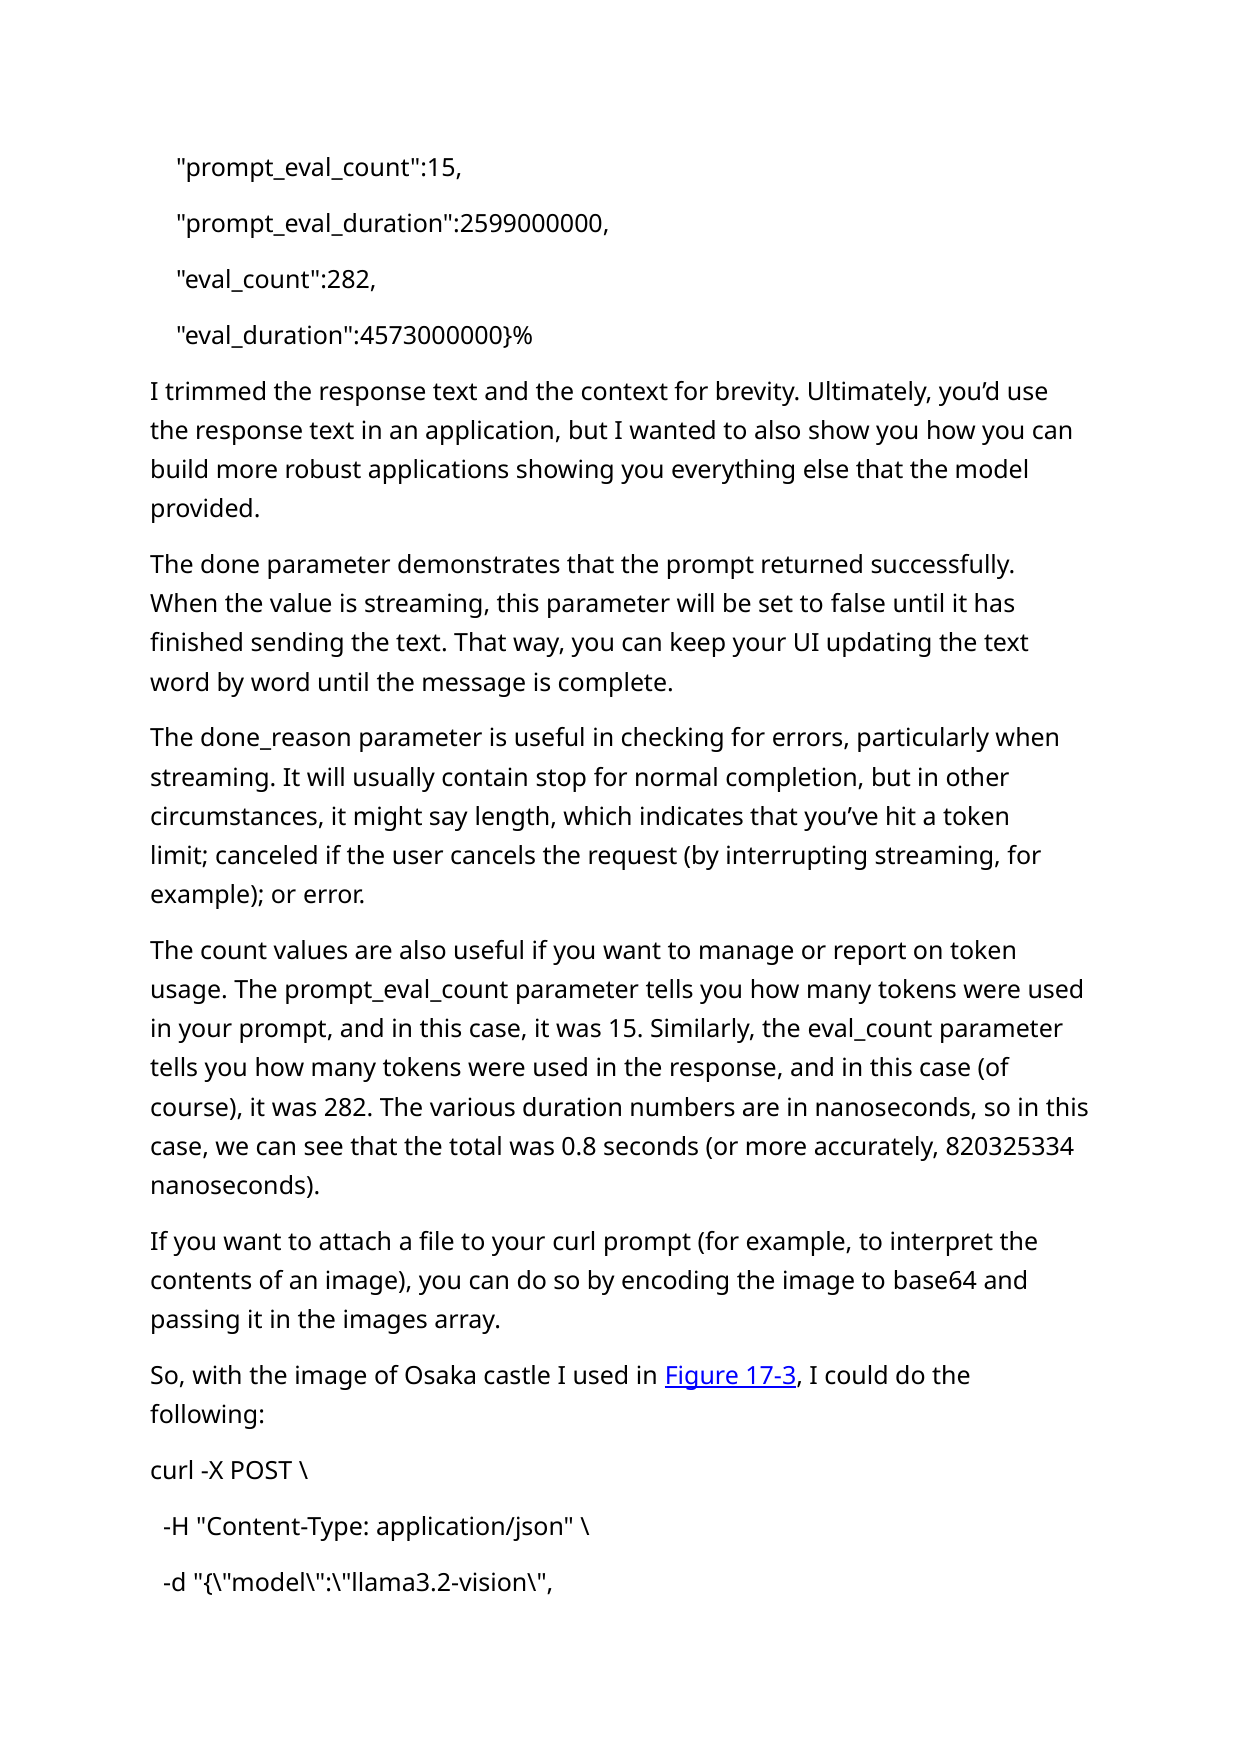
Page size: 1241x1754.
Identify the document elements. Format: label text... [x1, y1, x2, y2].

text curl -X POST \ [150, 1452, 1090, 1487]
text -d "{\"model\":\"llama3.2-vision\", [150, 1564, 1090, 1598]
text The done parameter demonstrates that the prompt returned successfully. When the value is streaming, this parameter will be set to false until it has finished sending the text. That way, you can keep your UI updating the text word by word until the message is complete. [150, 547, 1090, 698]
text "prompt_eval_duration":2599000000, [150, 206, 1090, 240]
text "eval_duration":4573000000}% [150, 317, 1090, 352]
text If you want to attach a file to your curl prompt (for example, to interpret the contents of an image), you can do so by encoding the image to base64 and passing it in the images array. [150, 1223, 1090, 1336]
text The done_reason parameter is useful in checking for errors, particularly when streaming. It will usually contain stop for normal completion, but in other circumstances, it might say length, which indicates that you’ve hit a token limit; canceled if the user cancels the request (by interrupting streaming, for example); or error. [150, 720, 1090, 911]
text I trimmed the response text and the context for brevity. Ultimately, you’d use the response text in an application, but I wanted to also show you how you can build more robust applications showing you everything else that the model provided. [150, 373, 1090, 525]
text So, with the image of Osaka castle I used in Figure 17-3, I could do the following: [150, 1357, 1090, 1431]
text -H "Content-Type: application/json" \ [150, 1508, 1090, 1542]
text "eval_count":282, [150, 262, 1090, 296]
text "prompt_eval_count":15, [150, 150, 1090, 184]
text The count values are also useful if you want to manage or report on token usage. The prompt_eval_count parameter tells you how many tokens were used in your prompt, and in this case, it was 15. Similarly, the eval_count parameter tells you how many tokens were used in the response, and in this case (of course), it was 282. The various duration numbers are in nanoseconds, so in this case, we can see that the total was 0.8 seconds (or more accurately, 820325334 nanoseconds). [150, 932, 1090, 1202]
